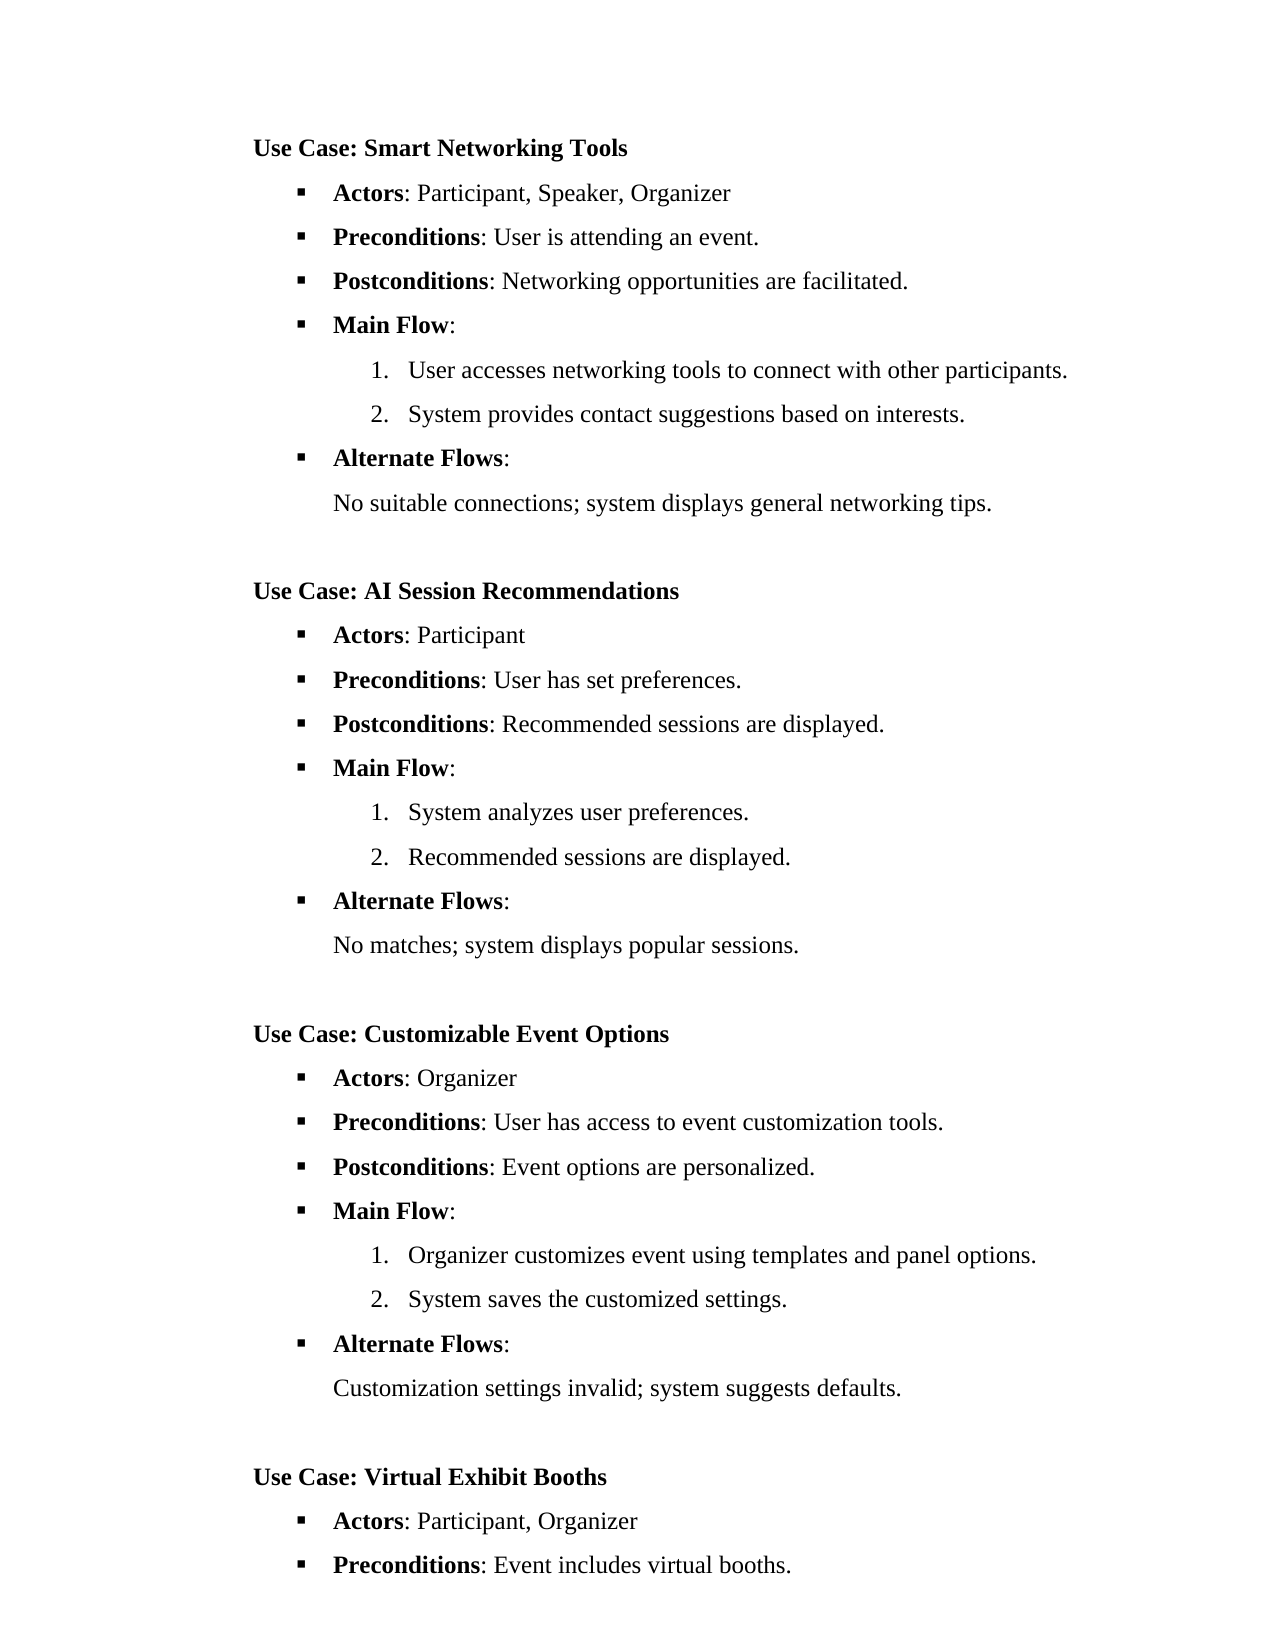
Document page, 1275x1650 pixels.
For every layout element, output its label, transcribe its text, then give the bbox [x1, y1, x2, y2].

list Main Flow: [295, 753, 1096, 782]
list Postconditions: Recommended sessions are displayed. [295, 709, 1096, 738]
list No suitable connections; system displays general networking tips. [333, 488, 1096, 516]
list Alternate Flows: [295, 443, 1096, 472]
list Actors: Organizer [295, 1063, 1096, 1092]
list Actors: Participant, Speaker, Organizer [295, 178, 1096, 206]
list Preconditions: User has access to event customization tools. [295, 1107, 1096, 1136]
list System analyzes user preferences. [370, 797, 1096, 826]
list Actors: Participant [295, 620, 1096, 649]
list Postconditions: Networking opportunities are facilitated. [295, 266, 1096, 295]
list Recommended sessions are displayed. [370, 842, 1096, 871]
list Use Case: AI Session Recommendations [253, 576, 1096, 605]
list Use Case: Smart Networking Tools [253, 133, 1096, 162]
list Preconditions: User is attending an event. [295, 222, 1096, 251]
list Use Case: Virtual Exhibit Booths [253, 1462, 1096, 1490]
list Alternate Flows: [295, 886, 1096, 915]
list Organizer customizes event using templates and panel options. [370, 1240, 1096, 1269]
list Preconditions: Event includes virtual booths. [295, 1550, 1096, 1579]
list Actors: Participant, Organizer [295, 1506, 1096, 1534]
list Main Flow: [295, 311, 1096, 339]
list System provides contact suggestions based on interests. [370, 399, 1096, 428]
list Preconditions: User has set preferences. [295, 665, 1096, 693]
list Use Case: Customizable Event Options [253, 1019, 1096, 1048]
list User accesses networking tools to connect with other participants. [370, 355, 1096, 383]
list System saves the customized settings. [370, 1284, 1096, 1313]
list Customization settings invalid; system suggests defaults. [333, 1373, 1096, 1402]
list No matches; system displays popular sessions. [333, 930, 1096, 959]
list Main Flow: [295, 1196, 1096, 1225]
list Postconditions: Event options are personalized. [295, 1152, 1096, 1180]
list Alternate Flows: [295, 1329, 1096, 1357]
